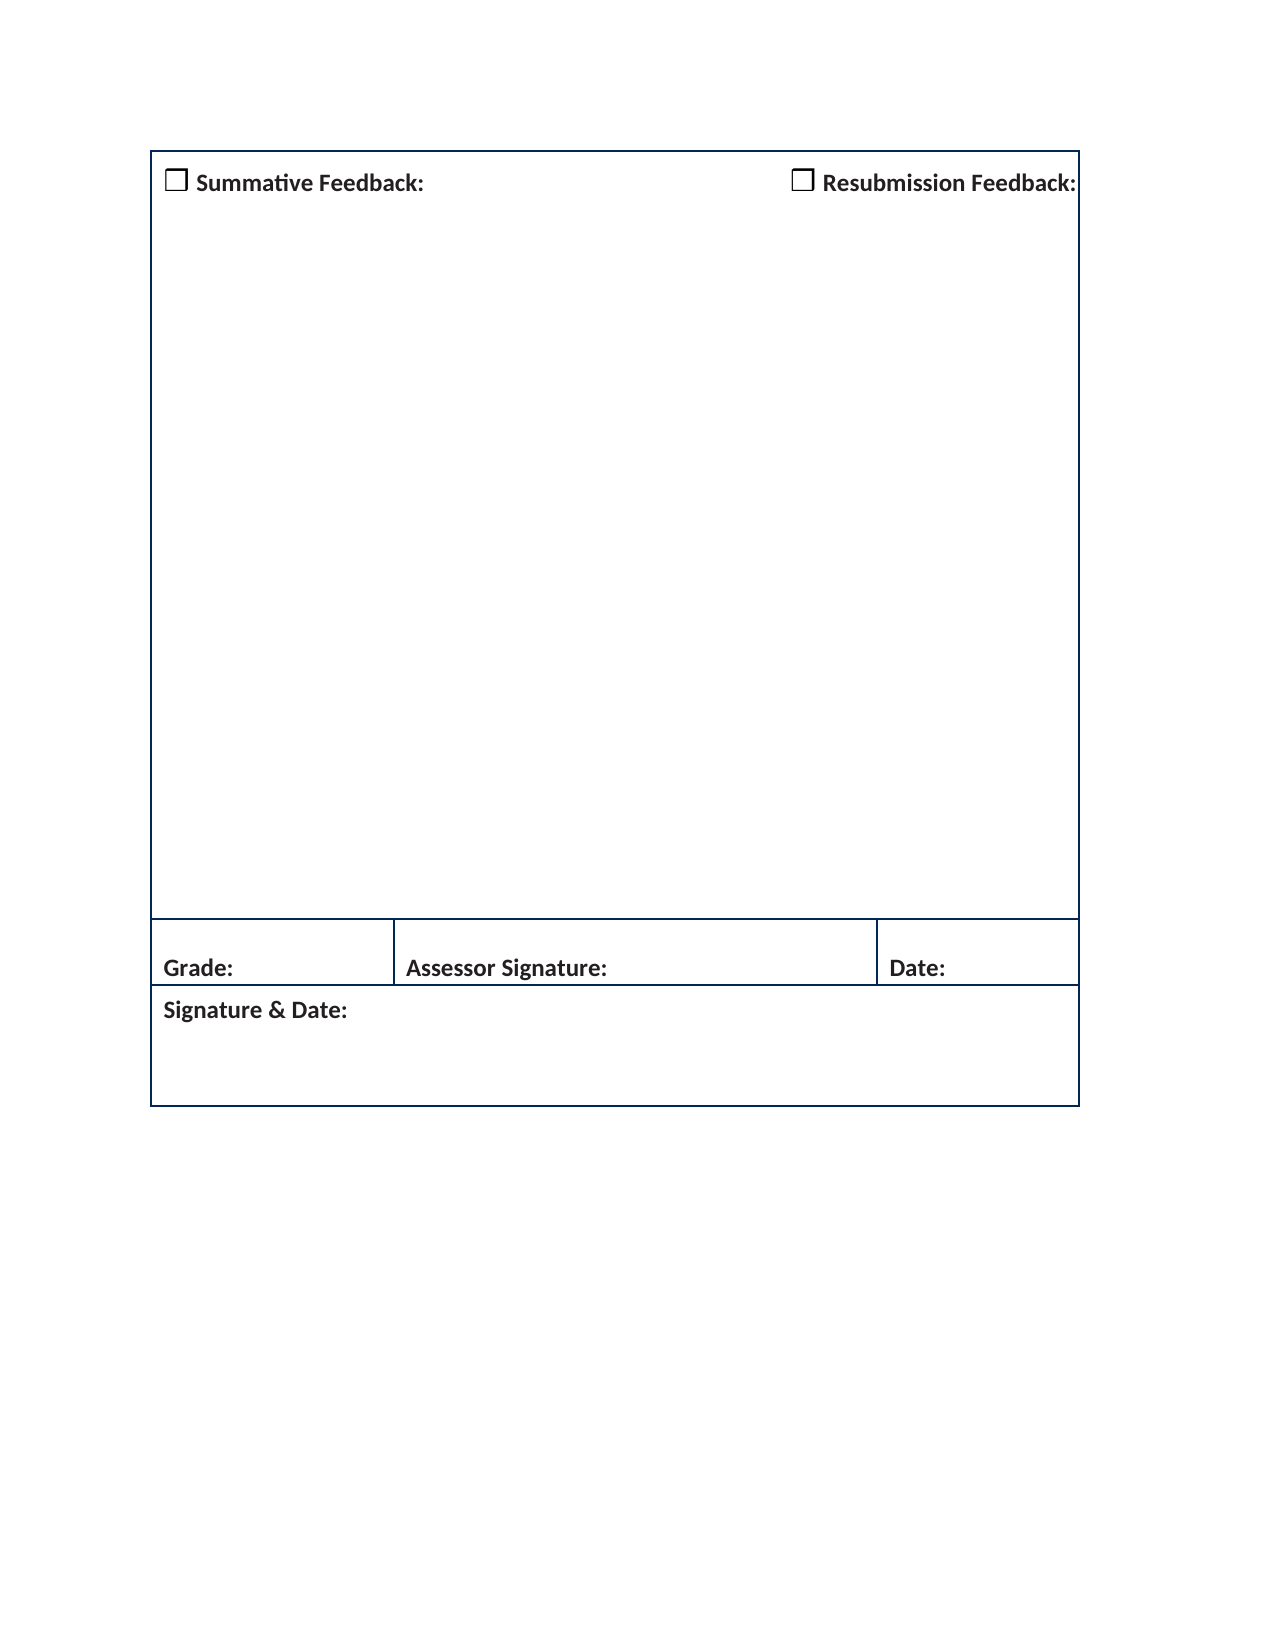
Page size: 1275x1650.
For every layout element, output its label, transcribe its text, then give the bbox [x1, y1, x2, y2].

table_cell Assessor Signature: [395, 920, 876, 984]
table_cell Signature & Date: [152, 986, 1078, 1105]
table_header ❒ Summative Feedback: ❒ Resubmission Feedback: [152, 152, 1078, 918]
table_cell Date: [878, 920, 1078, 984]
table_cell Grade: [152, 920, 393, 984]
